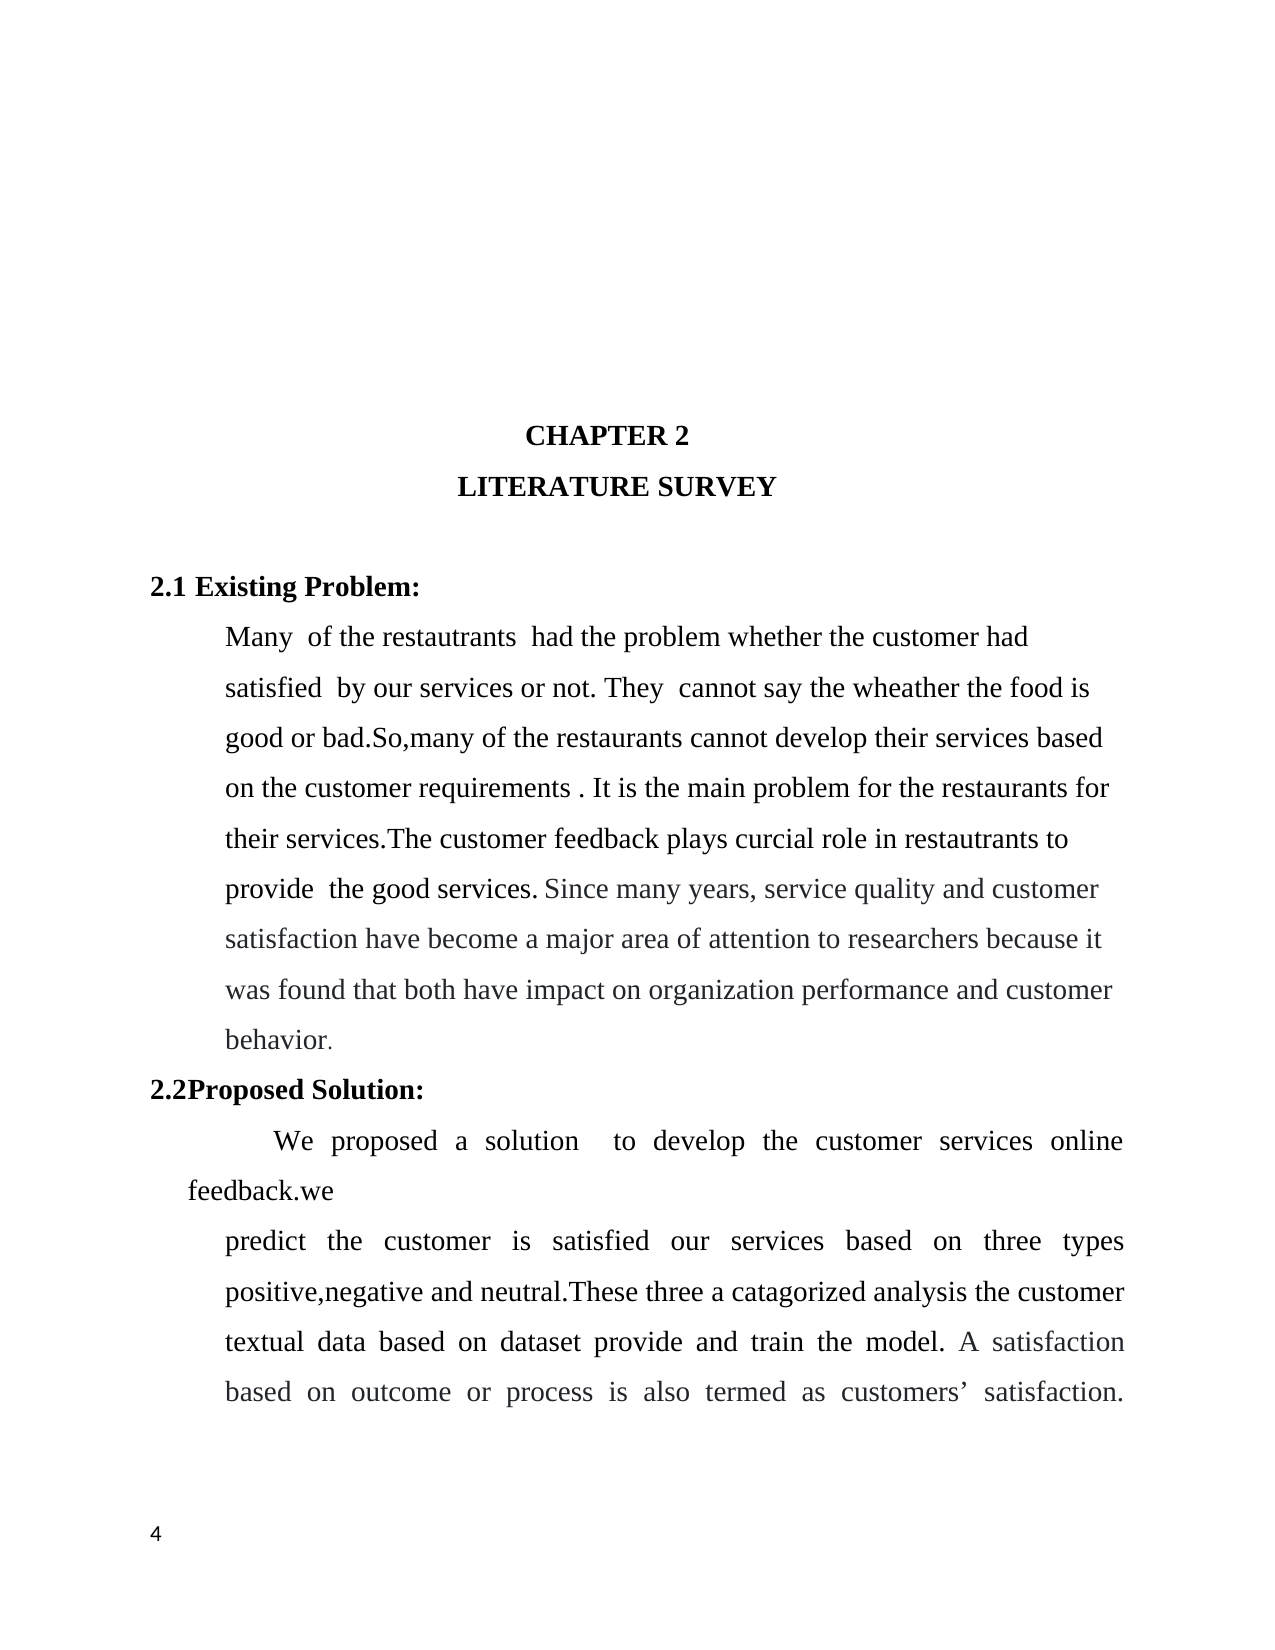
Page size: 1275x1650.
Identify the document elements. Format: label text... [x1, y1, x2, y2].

text We proposed a solution to develop the customer services online feedback.we [187, 1123, 1125, 1207]
text CHAPTER 2 [150, 418, 1125, 452]
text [225, 1223, 1125, 1374]
text LITERATURE SURVEY [375, 469, 1125, 502]
list Proposed Solution: [150, 1072, 1125, 1106]
list Existing Problem: [150, 569, 1125, 603]
text Many of the restautrants had the problem whether the customer had satisfied by our services or not. They cannot say the wheather the food is good or bad.So,many of the restaurants cannot develop their services based on the customer requirements . It is the main problem for the restaurants for their services.The customer feedback plays curcial role in restautrants to provide the good services. Since many years, service quality and customer satisfaction have become a major area of attention to researchers because it was found that both have impact on organization performance and customer behavior. [225, 619, 1125, 1056]
